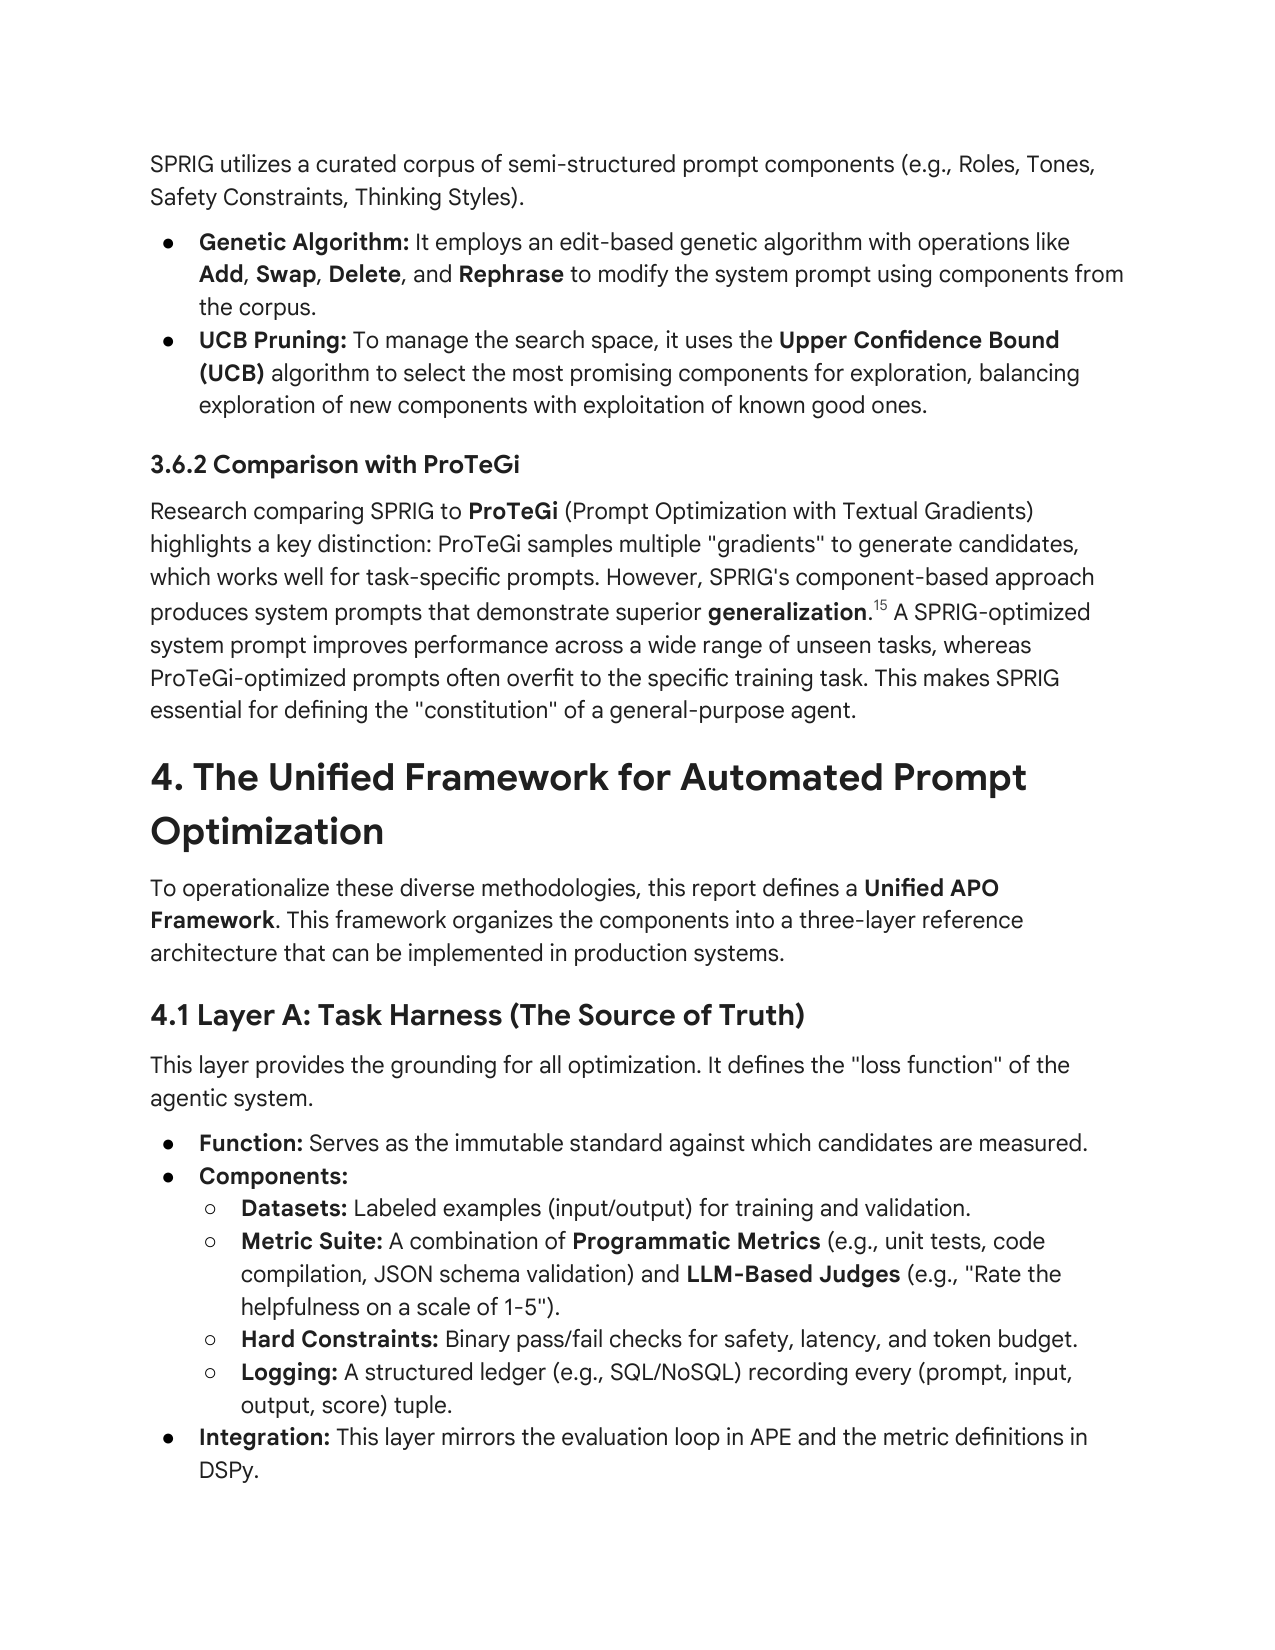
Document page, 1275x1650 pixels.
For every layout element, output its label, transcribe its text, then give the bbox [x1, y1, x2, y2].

subtitle 4.1 Layer A: Task Harness (The Source of Truth) [150, 997, 1125, 1034]
list Datasets: Labeled examples (input/output) for training and validation. [203, 1194, 1125, 1223]
text To operationalize these diverse methodologies, this report defines a Unified APO Framework. This framework organizes the components into a three-layer reference architecture that can be implemented in production systems. [150, 874, 1125, 968]
text This layer provides the grounding for all optimization. It defines the "loss function" of the agentic system. [150, 1051, 1125, 1113]
subtitle 3.6.2 Comparison with ProTeGi [150, 449, 1125, 481]
text Research comparing SPRIG to ProTeGi (Prompt Optimization with Textual Gradients) highlights a key distinction: ProTeGi samples multiple "gradients" to generate candidates, which works well for task-specific prompts. However, SPRIG's component-based approach produces system prompts that demonstrate superior generalization.15 A SPRIG-optimized system prompt improves performance across a wide range of unseen tasks, whereas ProTeGi-optimized prompts often overfit to the specific training task. This makes SPRIG essential for defining the "constitution" of a general-purpose agent. [150, 497, 1125, 725]
list Genetic Algorithm: It employs an edit-based genetic algorithm with operations like Add, Swap, Delete, and Rephrase to modify the system prompt using components from the corpus. [161, 228, 1125, 322]
list UCB Pruning: To manage the search space, it uses the Upper Confidence Bound (UCB) algorithm to select the most promising components for exploration, balancing exploration of new components with exploitation of known good ones. [161, 326, 1125, 420]
list Components: [161, 1162, 1125, 1191]
list Logging: A structured ledger (e.g., SQL/NoSQL) recording every (prompt, input, output, score) tuple. [203, 1358, 1125, 1419]
list Function: Serves as the immutable standard against which candidates are measured. [161, 1129, 1125, 1158]
list Hard Constraints: Binary pass/fail checks for safety, latency, and token budget. [203, 1325, 1125, 1354]
text SPRIG utilizes a curated corpus of semi-structured prompt components (e.g., Roles, Tones, Safety Constraints, Thinking Styles). [150, 150, 1125, 211]
list Integration: This layer mirrors the evaluation loop in APE and the metric definitions in DSPy. [161, 1423, 1125, 1485]
subtitle 4. The Unified Framework for Automated Prompt Optimization [150, 754, 1125, 855]
list Metric Suite: A combination of Programmatic Metrics (e.g., unit tests, code compilation, JSON schema validation) and LLM-Based Judges (e.g., "Rate the helpfulness on a scale of 1-5"). [203, 1227, 1125, 1321]
